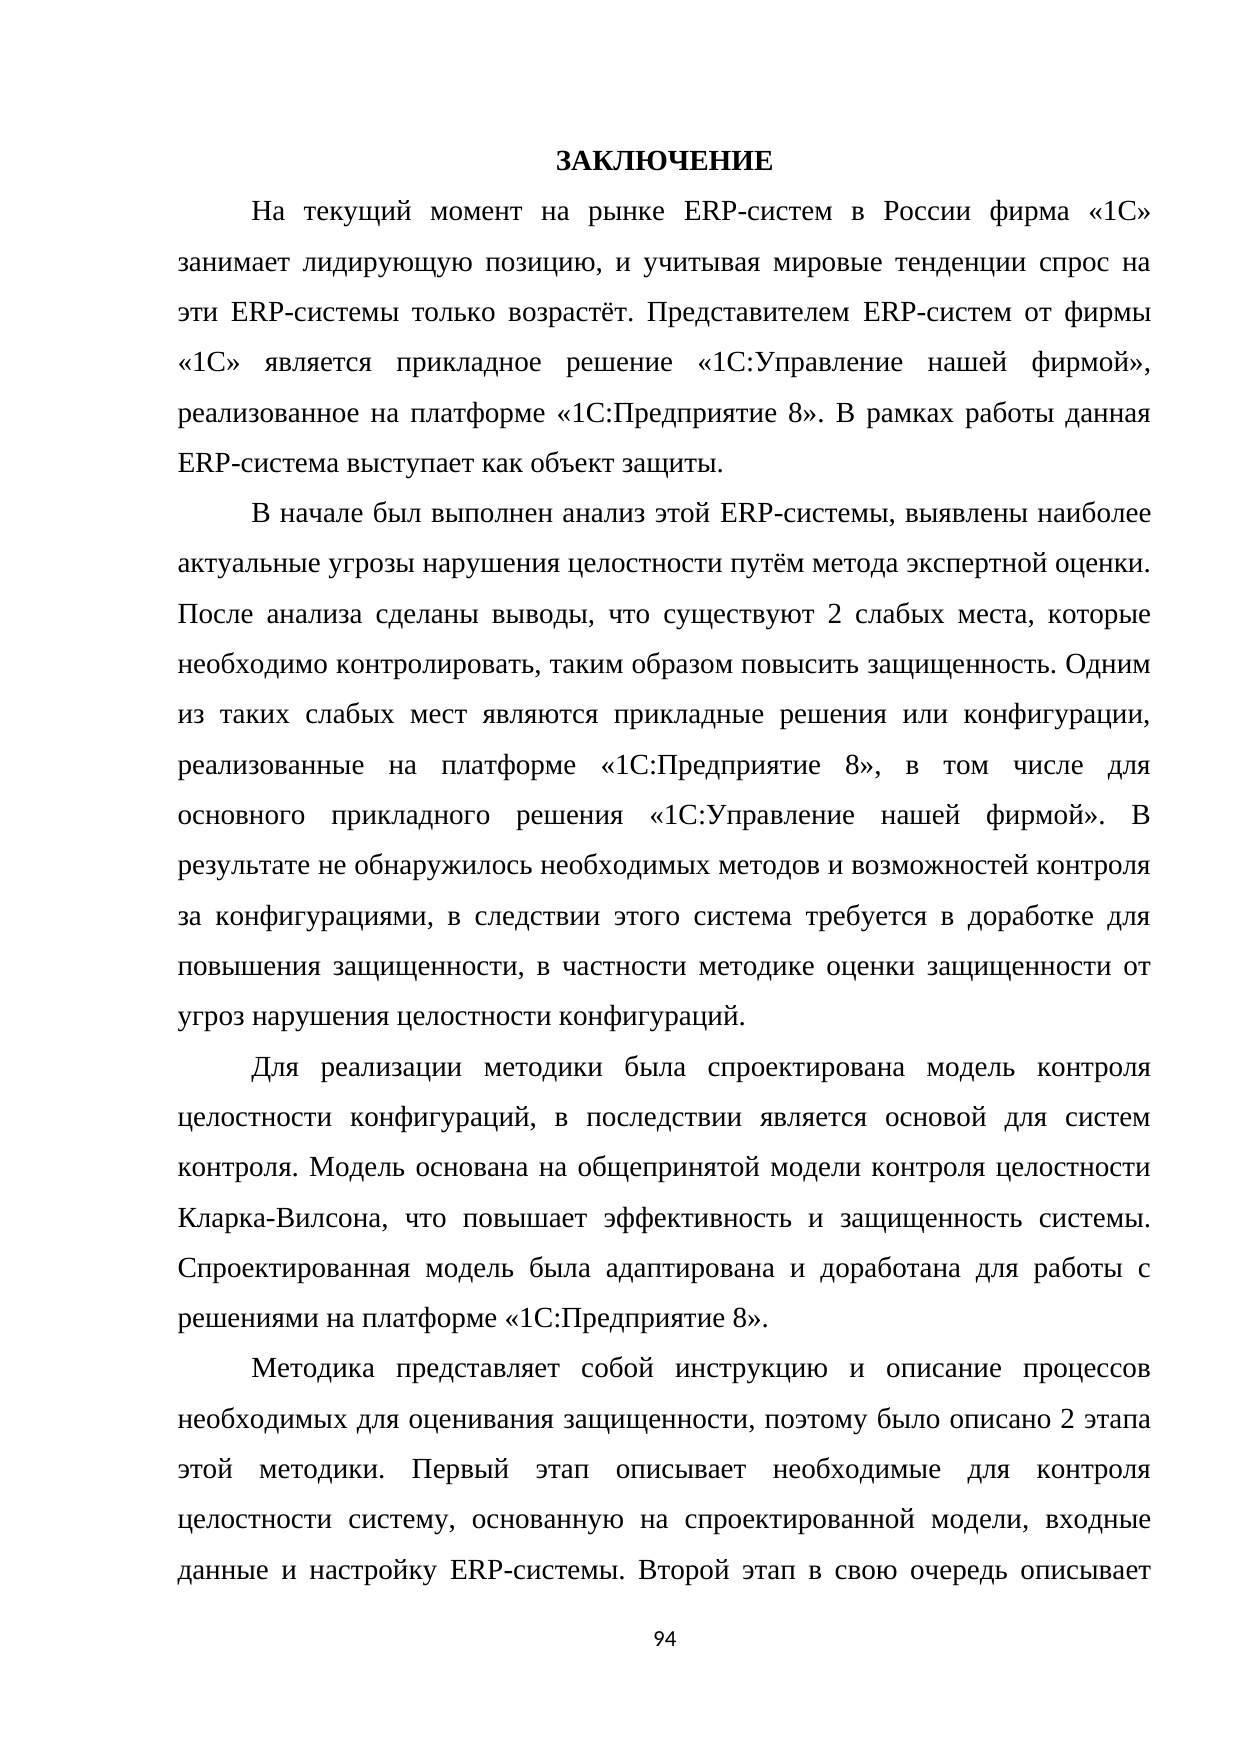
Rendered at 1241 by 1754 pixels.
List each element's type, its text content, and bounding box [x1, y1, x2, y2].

text Для реализации методики была спроектирована модель контроля целостности конфигураций, в последствии является основой для систем контроля. Модель основана на общепринятой модели контроля целостности Кларка-Вилсона, что повышает эффективность и защищенность системы. Спроектированная модель была адаптирована и доработана для работы с решениями на платформе «1С:Предприятие 8». [177, 1049, 1152, 1334]
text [177, 1351, 1152, 1585]
text На текущий момент на рынке ERP-систем в России фирма «1С» занимает лидирующую позицию, и учитывая мировые тенденции спрос на эти ERP-системы только возрастёт. Представителем ERP-систем от фирмы «1С» является прикладное решение «1С:Управление нашей фирмой», реализованное на платформе «1С:Предприятие 8». В рамках работы данная ERP-система выступает как объект защиты. [177, 193, 1152, 478]
subtitle ЗАКЛЮЧЕНИЕ [177, 143, 1152, 177]
text В начале был выполнен анализ этой ERP-системы, выявлены наиболее актуальные угрозы нарушения целостности путём метода экспертной оценки. После анализа сделаны выводы, что существуют 2 слабых места, которые необходимо контролировать, таким образом повысить защищенность. Одним из таких слабых мест являются прикладные решения или конфигурации, реализованные на платформе «1С:Предприятие 8», в том числе для основного прикладного решения «1С:Управление нашей фирмой». В результате не обнаружилось необходимых методов и возможностей контроля за конфигурациями, в следствии этого система требуется в доработке для повышения защищенности, в частности методике оценки защищенности от угроз нарушения целостности конфигураций. [177, 495, 1152, 1032]
